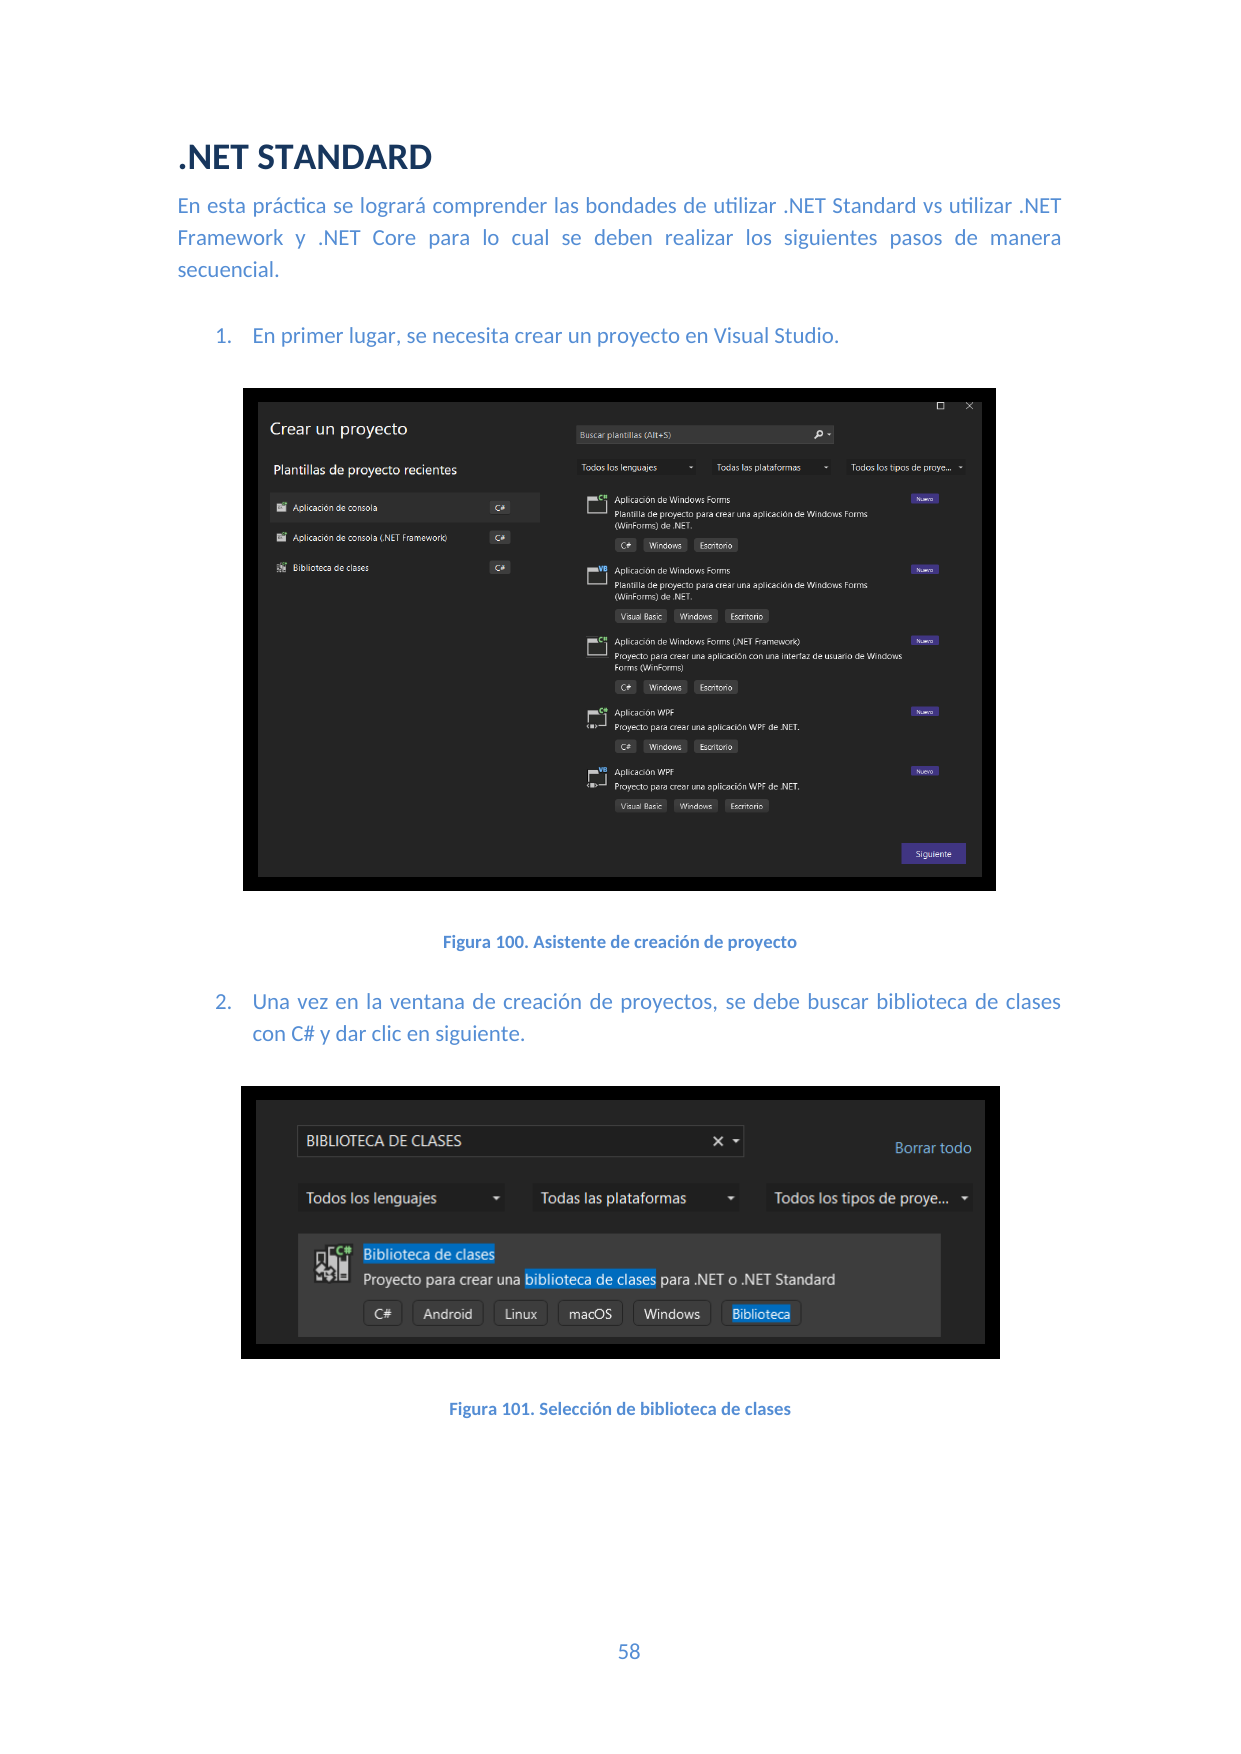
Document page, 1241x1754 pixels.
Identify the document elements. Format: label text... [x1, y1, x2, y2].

picture [256, 1100, 985, 1344]
picture [258, 402, 982, 877]
text Figura 101. Selección de biblioteca de clases [177, 1397, 1063, 1420]
subtitle .NET STANDARD [177, 133, 1063, 179]
text Figura 100. Asistente de creación de proyecto [177, 931, 1063, 953]
text En esta práctica se logrará comprender las bondades de utilizar .NET Standard vs utilizar .NET Framework y .NET Core para lo cual se deben realizar los siguientes pasos de manera secuencial. [177, 191, 1063, 284]
list Una vez en la ventana de creación de proyectos, se debe buscar biblioteca de clases con C# y dar clic en siguiente. [215, 987, 1063, 1047]
list En primer lugar, se necesita crear un proyecto en Visual Studio. [215, 321, 1063, 349]
